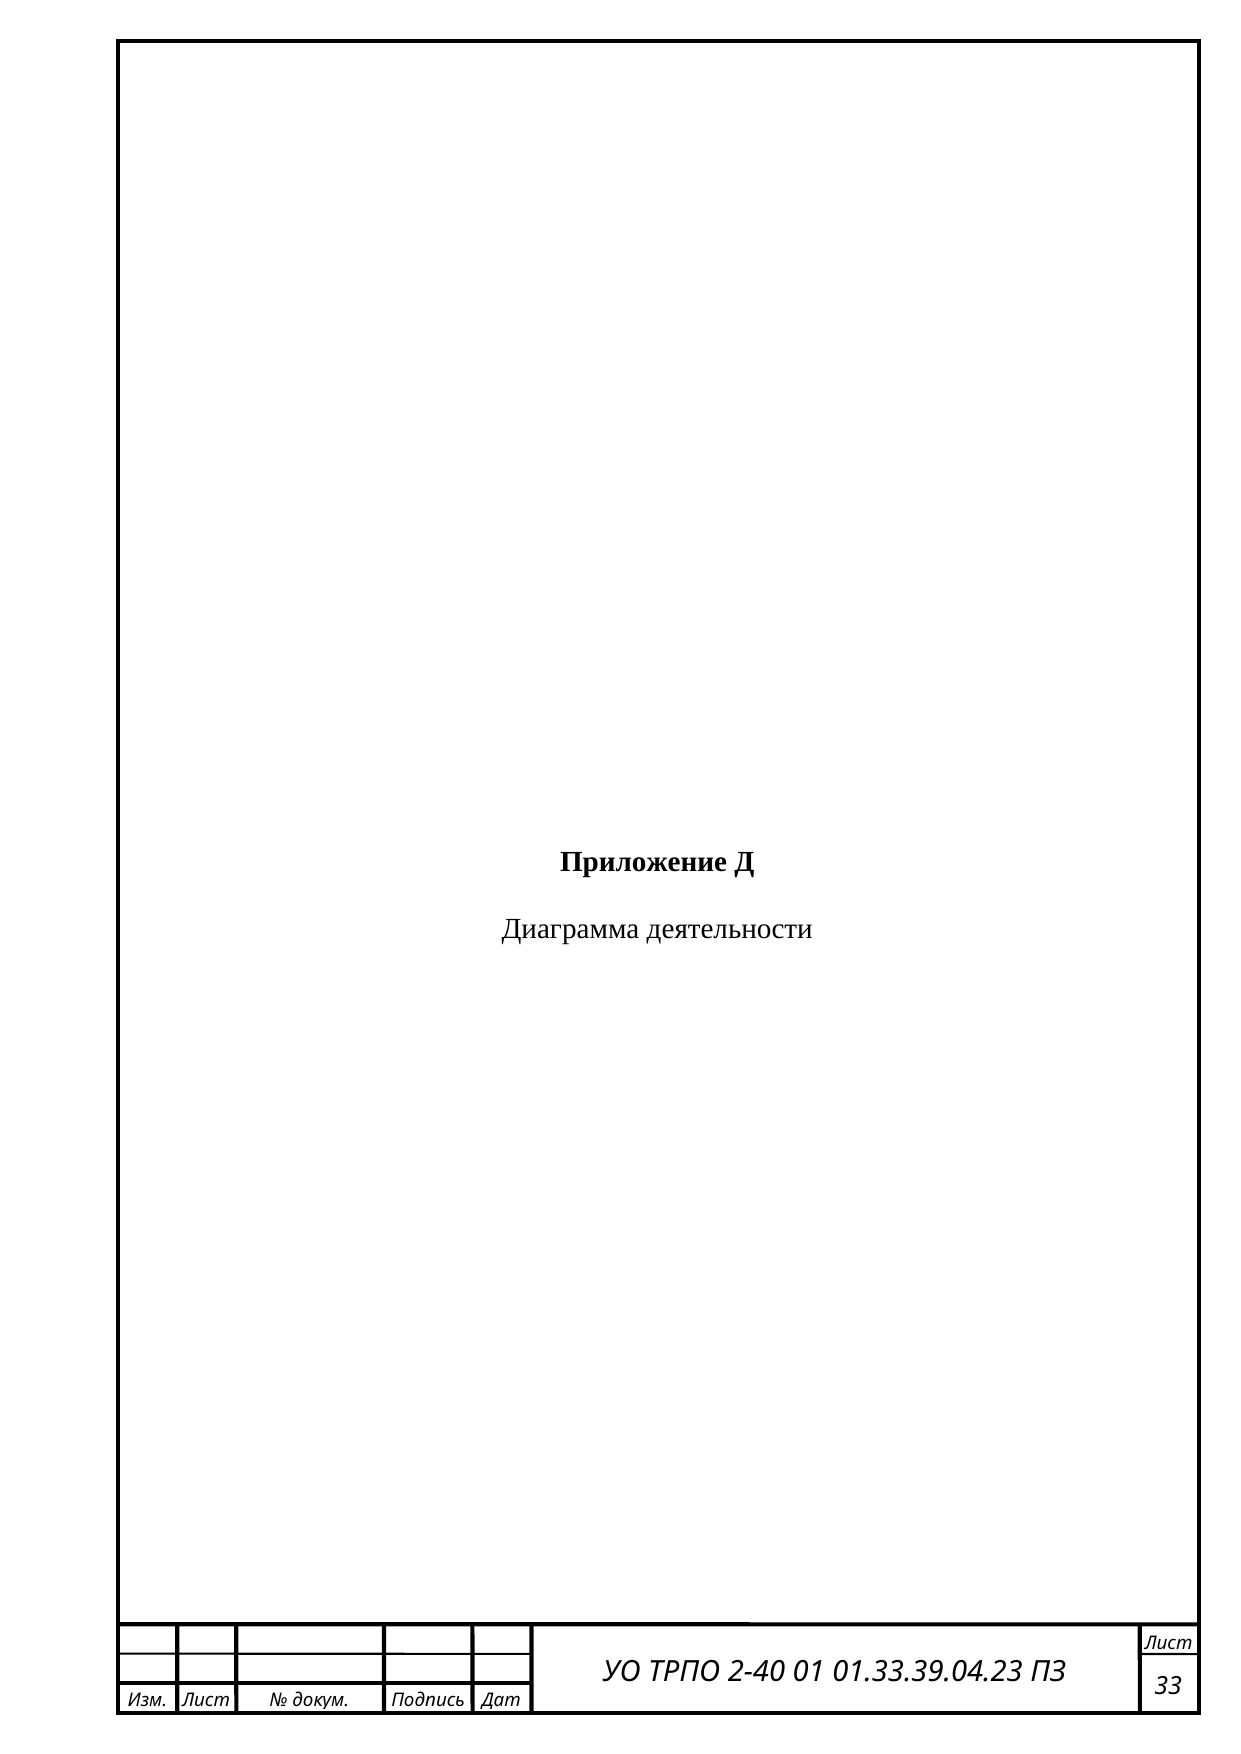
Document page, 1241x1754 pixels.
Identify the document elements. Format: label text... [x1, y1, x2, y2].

text Диаграмма деятельности [148, 911, 1167, 945]
text Приложение Д [148, 844, 1167, 878]
